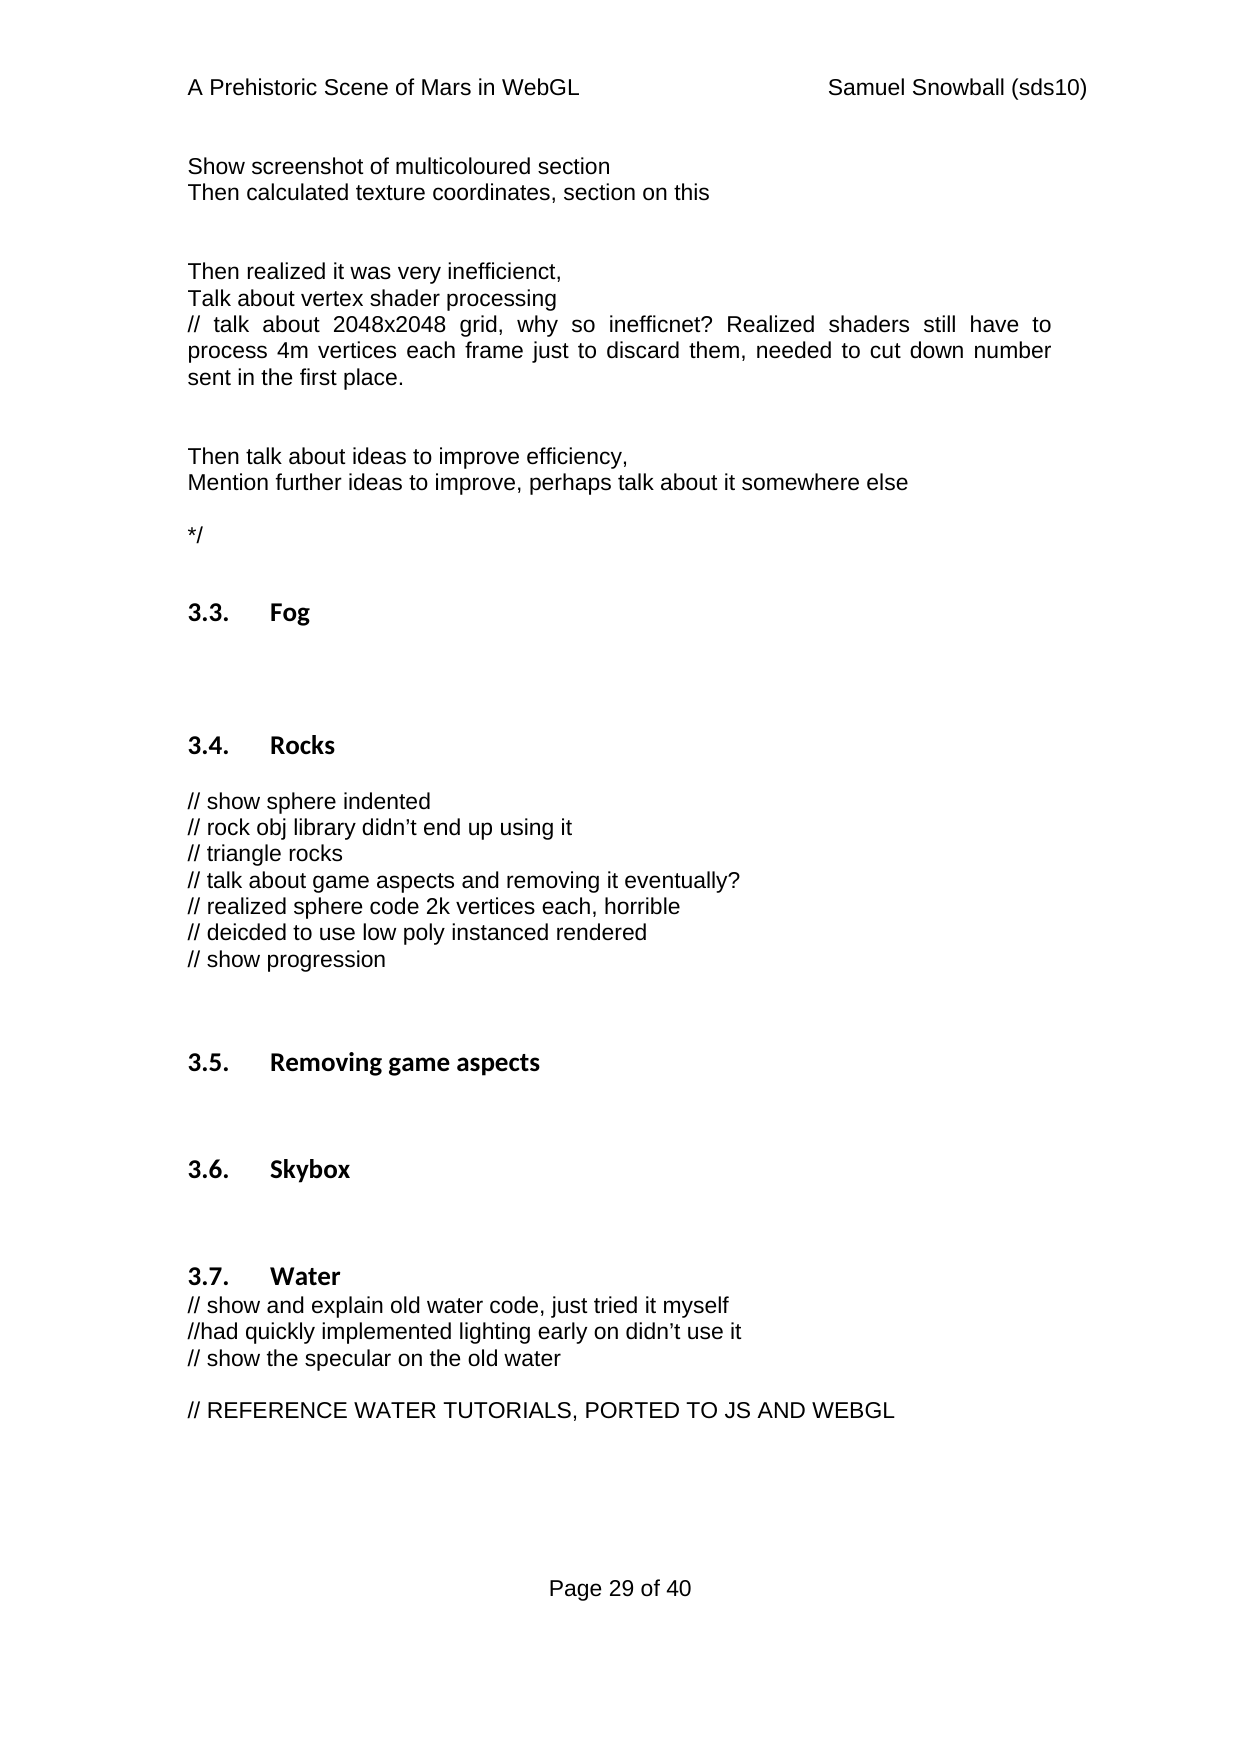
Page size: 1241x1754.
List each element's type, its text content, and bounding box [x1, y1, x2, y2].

text // talk about 2048x2048 grid, why so inefficnet? Realized shaders still have to process 4m vertices each frame just to discard them, needed to cut down number sent in the first place. [187, 311, 1053, 390]
text // triangle rocks [187, 840, 1053, 867]
text // deicded to use low poly instanced rendered [187, 919, 1053, 946]
text // realized sphere code 2k vertices each, horrible [187, 893, 1053, 919]
text Mention further ideas to improve, perhaps talk about it somewhere else [187, 469, 1053, 495]
text //had quickly implemented lighting early on didn’t use it [187, 1318, 1053, 1344]
text // show sphere indented [187, 788, 1053, 814]
subtitle Removing game aspects [187, 1046, 1053, 1079]
text Then talk about ideas to improve efficiency, [187, 443, 1053, 469]
text // REFERENCE WATER TUTORIALS, PORTED TO JS AND WEBGL [187, 1397, 1053, 1423]
text // show the specular on the old water [187, 1344, 1053, 1371]
text Show screenshot of multicoloured section [187, 153, 1053, 179]
text Talk about vertex shader processing [187, 284, 1053, 311]
text Then realized it was very inefficienct, [187, 258, 1053, 284]
text // talk about game aspects and removing it eventually? [187, 867, 1053, 893]
subtitle Rocks [187, 728, 1053, 761]
subtitle Water [187, 1259, 1053, 1292]
subtitle Skybox [187, 1152, 1053, 1185]
subtitle Fog [187, 595, 1053, 628]
text */ [187, 522, 1053, 548]
text // show progression [187, 946, 1053, 972]
text Then calculated texture coordinates, section on this [187, 179, 1053, 206]
text // rock obj library didn’t end up using it [187, 814, 1053, 840]
text // show and explain old water code, just tried it myself [187, 1292, 1053, 1318]
